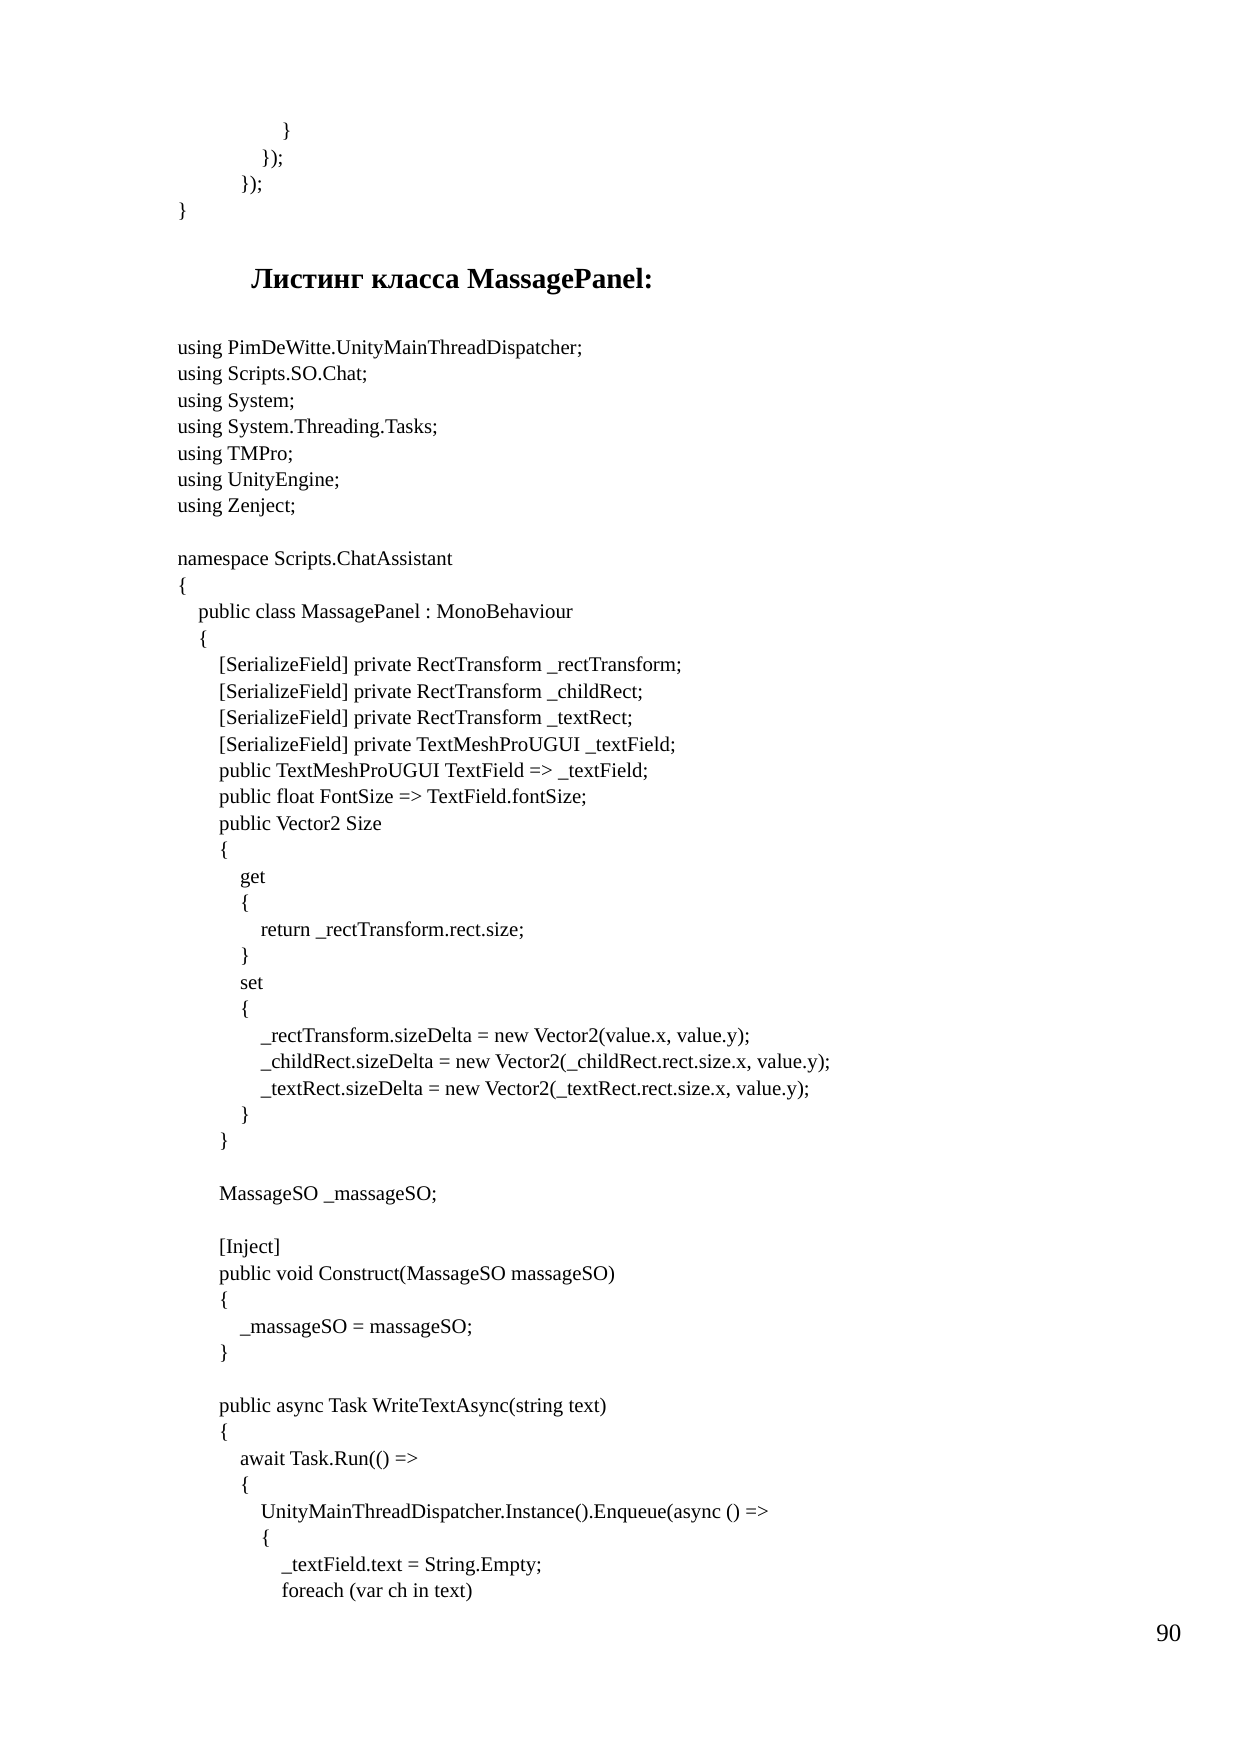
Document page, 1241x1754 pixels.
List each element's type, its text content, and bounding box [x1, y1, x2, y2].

text }); [177, 171, 1181, 195]
text { [177, 573, 1181, 597]
text { [177, 626, 1181, 650]
text _childRect.sizeDelta = new Vector2(_childRect.rect.size.x, value.y); [177, 1049, 1181, 1073]
text using TMPro; [177, 440, 1181, 464]
text [SerializeField] private RectTransform _rectTransform; [177, 652, 1181, 676]
text _rectTransform.sizeDelta = new Vector2(value.x, value.y); [177, 1022, 1181, 1047]
text public class MassagePanel : MonoBehaviour [177, 599, 1181, 623]
text } [177, 1340, 1181, 1364]
text { [177, 1472, 1181, 1496]
text return _rectTransform.rect.size; [177, 917, 1181, 941]
text public void Construct(MassageSO massageSO) [177, 1261, 1181, 1285]
text } [177, 118, 1181, 142]
text [SerializeField] private RectTransform _childRect; [177, 678, 1181, 703]
text [SerializeField] private RectTransform _textRect; [177, 705, 1181, 729]
text get [177, 864, 1181, 888]
text _textRect.sizeDelta = new Vector2(_textRect.rect.size.x, value.y); [177, 1075, 1181, 1099]
text } [177, 943, 1181, 967]
text namespace Scripts.ChatAssistant [177, 546, 1181, 570]
text }); [177, 144, 1181, 169]
text } [177, 1128, 1181, 1152]
text } [177, 1102, 1181, 1126]
text _textField.text = String.Empty; [177, 1552, 1181, 1576]
text { [177, 1525, 1181, 1549]
text { [177, 890, 1181, 914]
text { [177, 1419, 1181, 1443]
text [SerializeField] private TextMeshProUGUI _textField; [177, 731, 1181, 756]
text using System.Threading.Tasks; [177, 414, 1181, 438]
text public async Task WriteTextAsync(string text) [177, 1393, 1181, 1417]
text await Task.Run(() => [177, 1446, 1181, 1470]
text UnityMainThreadDispatcher.Instance().Enqueue(async () => [177, 1499, 1181, 1523]
text [Inject] [177, 1234, 1181, 1258]
text public Vector2 Size [177, 811, 1181, 835]
text public TextMeshProUGUI TextField => _textField; [177, 758, 1181, 782]
text { [177, 996, 1181, 1020]
text MassageSO _massageSO; [177, 1181, 1181, 1205]
text using Zenject; [177, 493, 1181, 517]
text _massageSO = massageSO; [177, 1313, 1181, 1338]
text using Scripts.SO.Chat; [177, 361, 1181, 385]
text Листинг класса MassagePanel: [177, 261, 1181, 294]
text using UnityEngine; [177, 467, 1181, 491]
text } [177, 197, 1181, 222]
text using PimDeWitte.UnityMainThreadDispatcher; [177, 334, 1181, 359]
text { [177, 837, 1181, 861]
text public float FontSize => TextField.fontSize; [177, 784, 1181, 808]
text { [177, 1287, 1181, 1311]
text set [177, 969, 1181, 994]
text using System; [177, 387, 1181, 412]
text foreach (var ch in text) [177, 1578, 1181, 1602]
